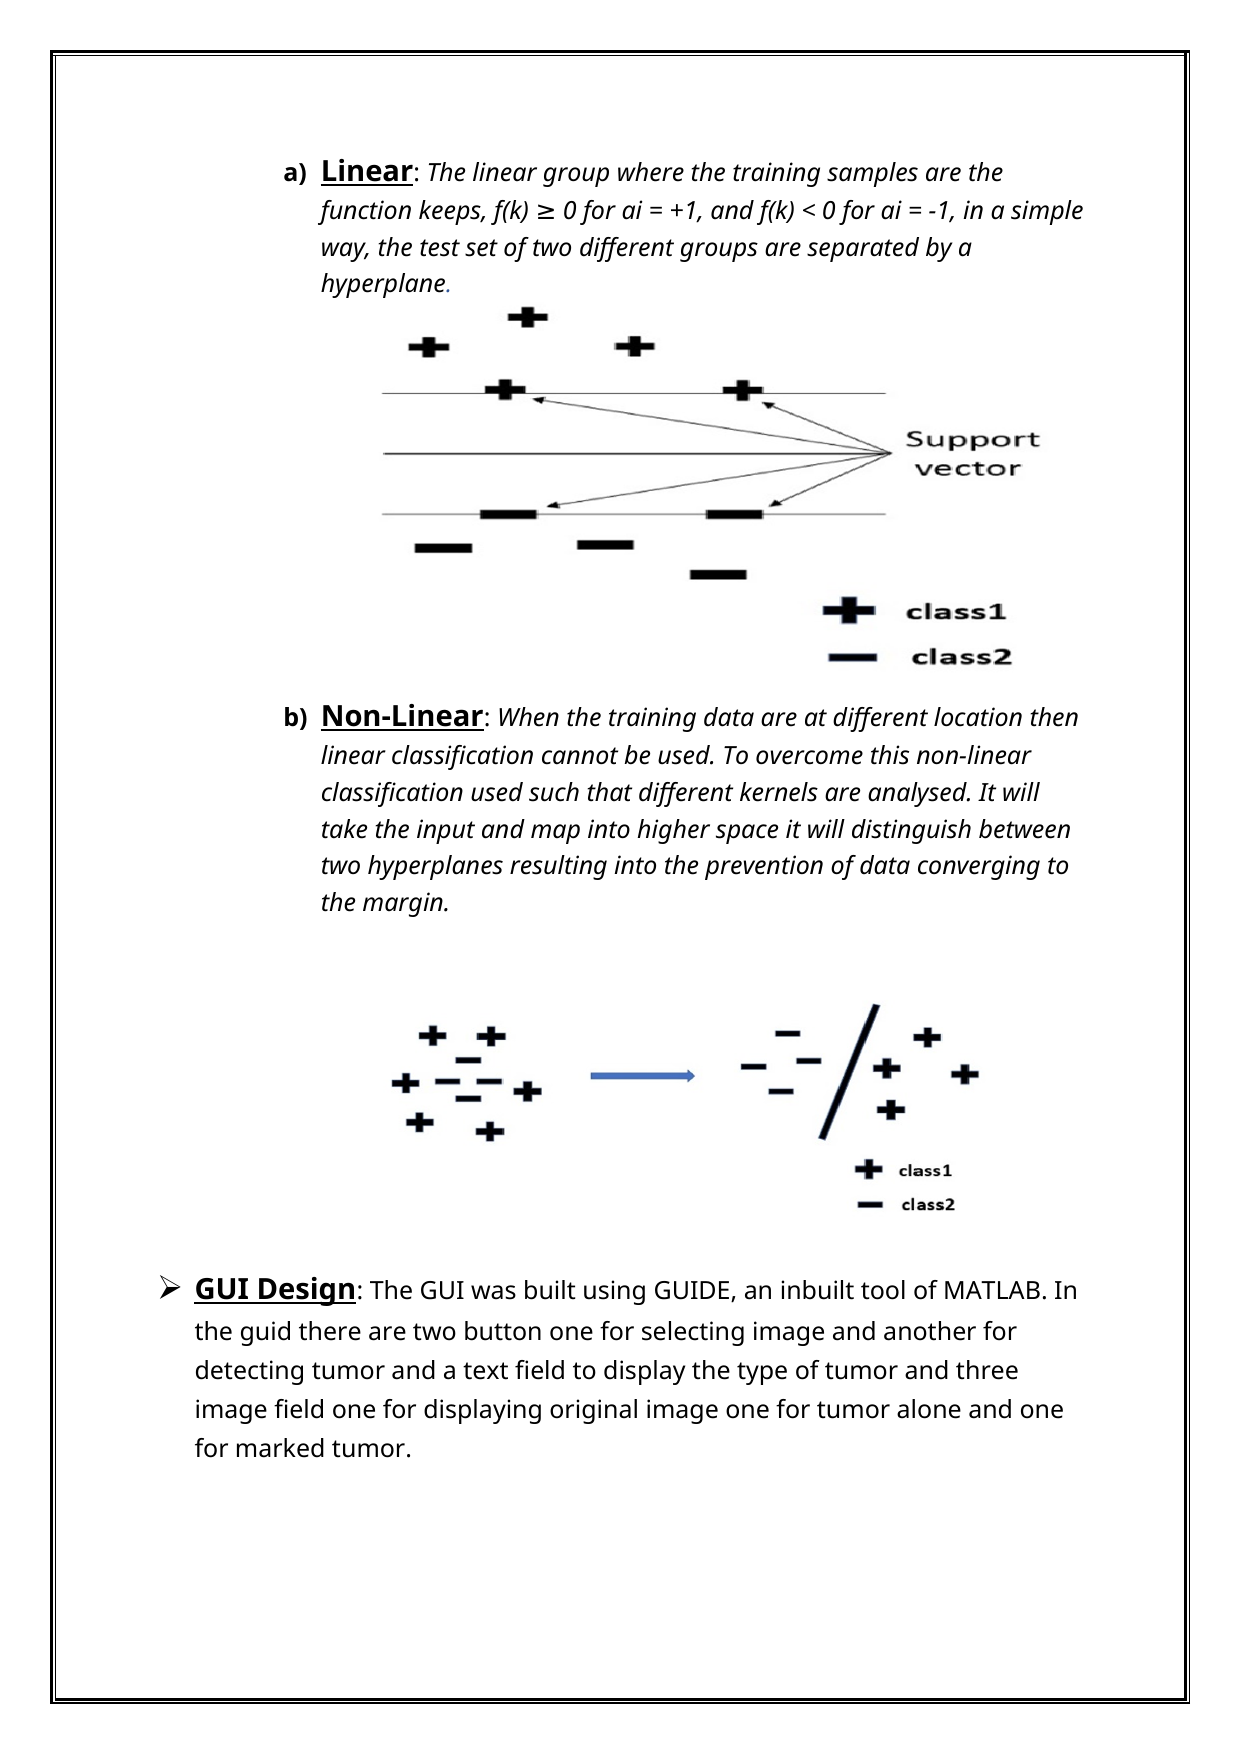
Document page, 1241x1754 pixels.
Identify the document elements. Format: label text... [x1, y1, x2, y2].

subtitle Linear: The linear group where the training samples are the function keeps, f(k) ≥ 0 for ai = +1, and f(k) < 0 for ai = -1, in a simple way, the test set of two different groups are separated by a hyperplane. [283, 150, 1090, 300]
picture [375, 302, 1050, 677]
picture [375, 968, 994, 1250]
list GUI Design: The GUI was built using GUIDE, an inbuilt tool of MATLAB. In the guid there are two button one for selecting image and another for detecting tumor and a text field to display the type of tumor and three image field one for displaying original image one for tumor alone and one for marked tumor. [157, 1268, 1090, 1465]
subtitle Non-Linear: When the training data are at different location then linear classification cannot be used. To overcome this non-linear classification used such that different kernels are analysed. It will take the input and map into higher space it will distinguish between two hyperplanes resulting into the prevention of data converging to the margin. [283, 695, 1090, 919]
